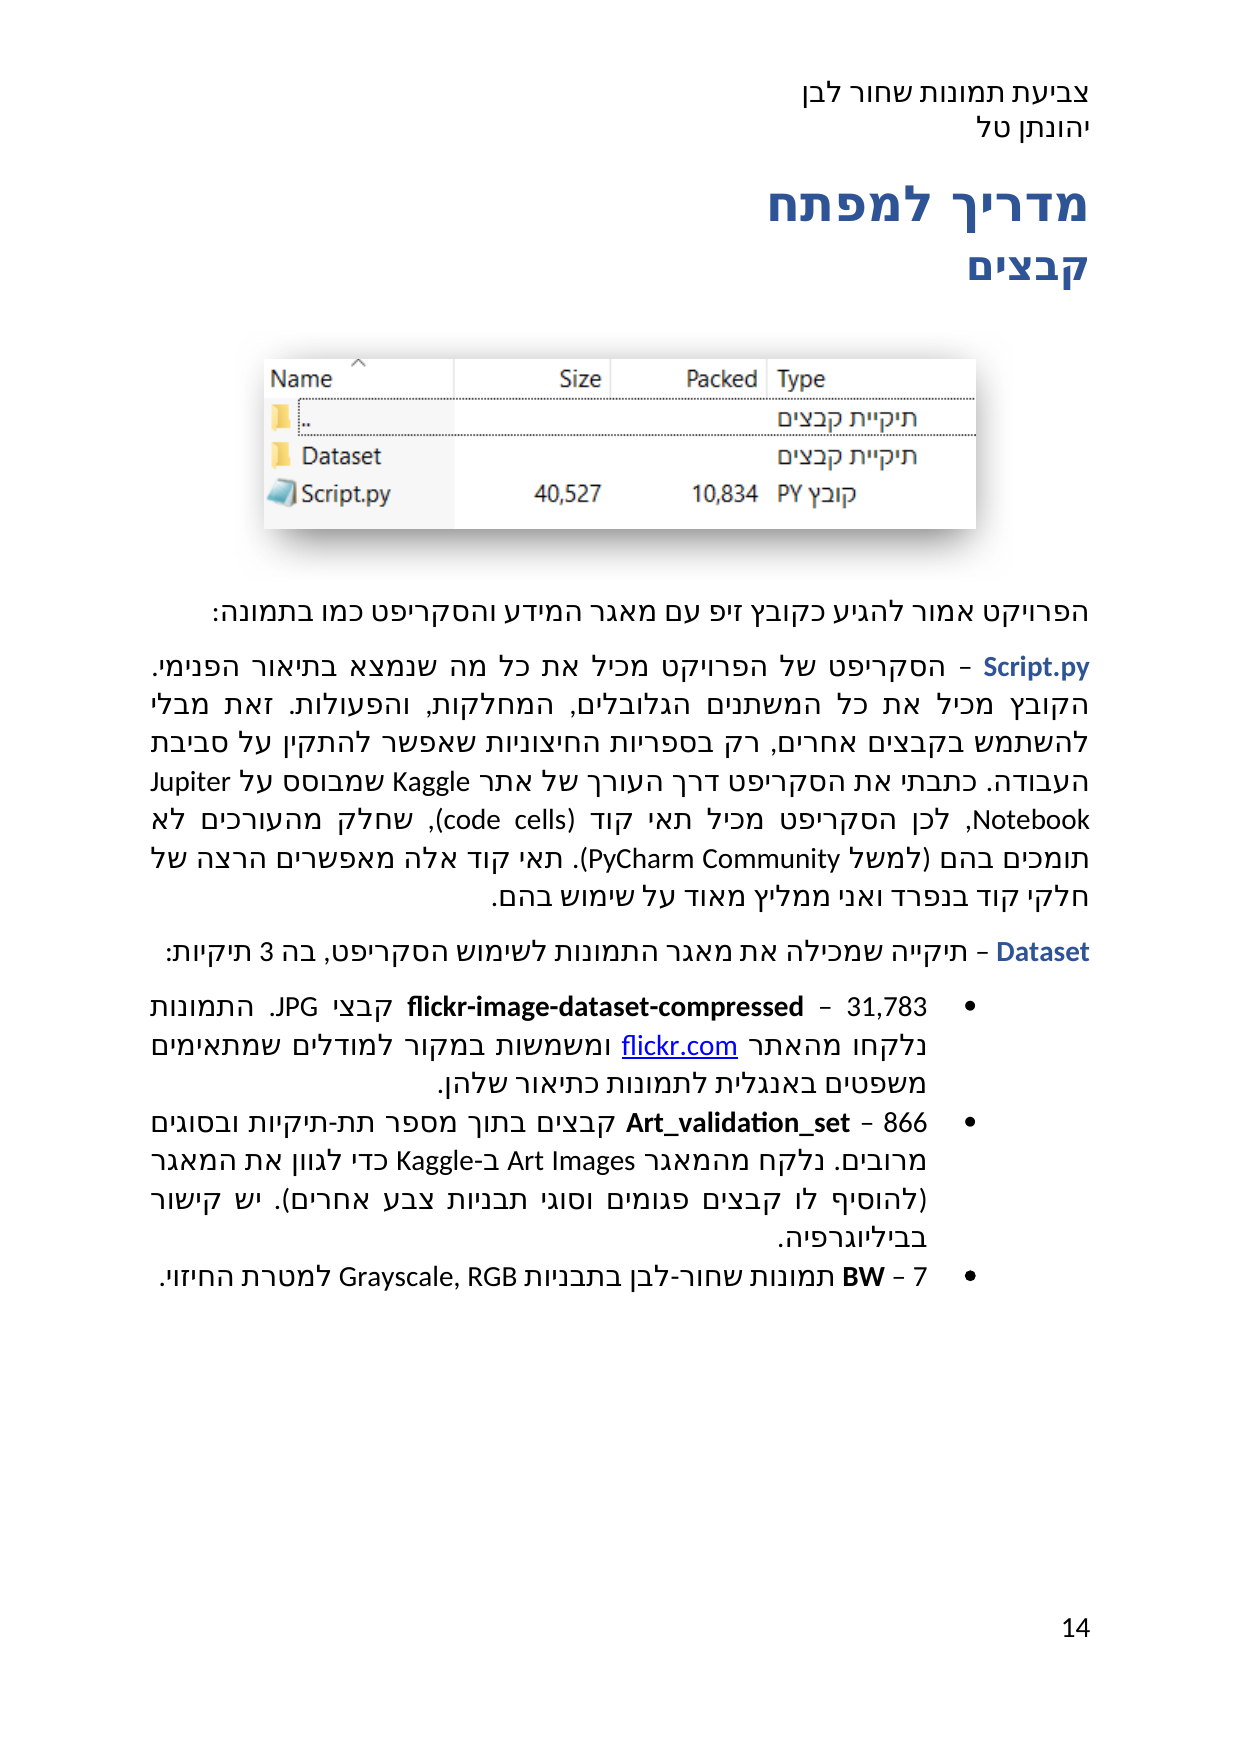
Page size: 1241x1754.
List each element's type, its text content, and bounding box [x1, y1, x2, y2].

text Dataset – תיקייה שמכילה את מאגר התמונות לשימוש הסקריפט, בה 3 תיקיות: [150, 933, 1090, 969]
list Art_validation_set – 866 קבצים בתוך מספר תת-תיקיות ובסוגים מרובים. נלקח מהמאגר Art Images ב-Kaggle כדי לגוון את המאגר (להוסיף לו קבצים פגומים וסוגי תבניות צבע אחרים). יש קישור בביליוגרפיה. [150, 1104, 965, 1255]
picture [264, 359, 976, 529]
list BW – 7 תמונות שחור-לבן בתבניות Grayscale, RGB למטרת החיזוי. [150, 1258, 965, 1293]
list flickr-image-dataset-compressed – 31,783 קבצי JPG. התמונות נלקחו מהאתר flickr.com ומשמשות במקור למודלים שמתאימים משפטים באנגלית לתמונות כתיאור שלהן. [150, 988, 965, 1101]
subtitle מדריך למפתח [150, 175, 1090, 233]
subtitle קבצים [150, 242, 1090, 291]
text Script.py – הסקריפט של הפרויקט מכיל את כל מה שנמצא בתיאור הפנימי. הקובץ מכיל את כל המשתנים הגלובלים, המחלקות, והפעולות. זאת מבלי להשתמש בקבצים אחרים, רק בספריות החיצוניות שאפשר להתקין על סביבת העבודה. כתבתי את הסקריפט דרך העורך של אתר Kaggle שמבוסס על Jupiter Notebook, לכן הסקריפט מכיל תאי קוד (code cells), שחלק מהעורכים לא תומכים בהם (למשל PyCharm Community). תאי קוד אלה מאפשרים הרצה של חלקי קוד בנפרד ואני ממליץ מאוד על שימוש בהם. [150, 648, 1090, 914]
